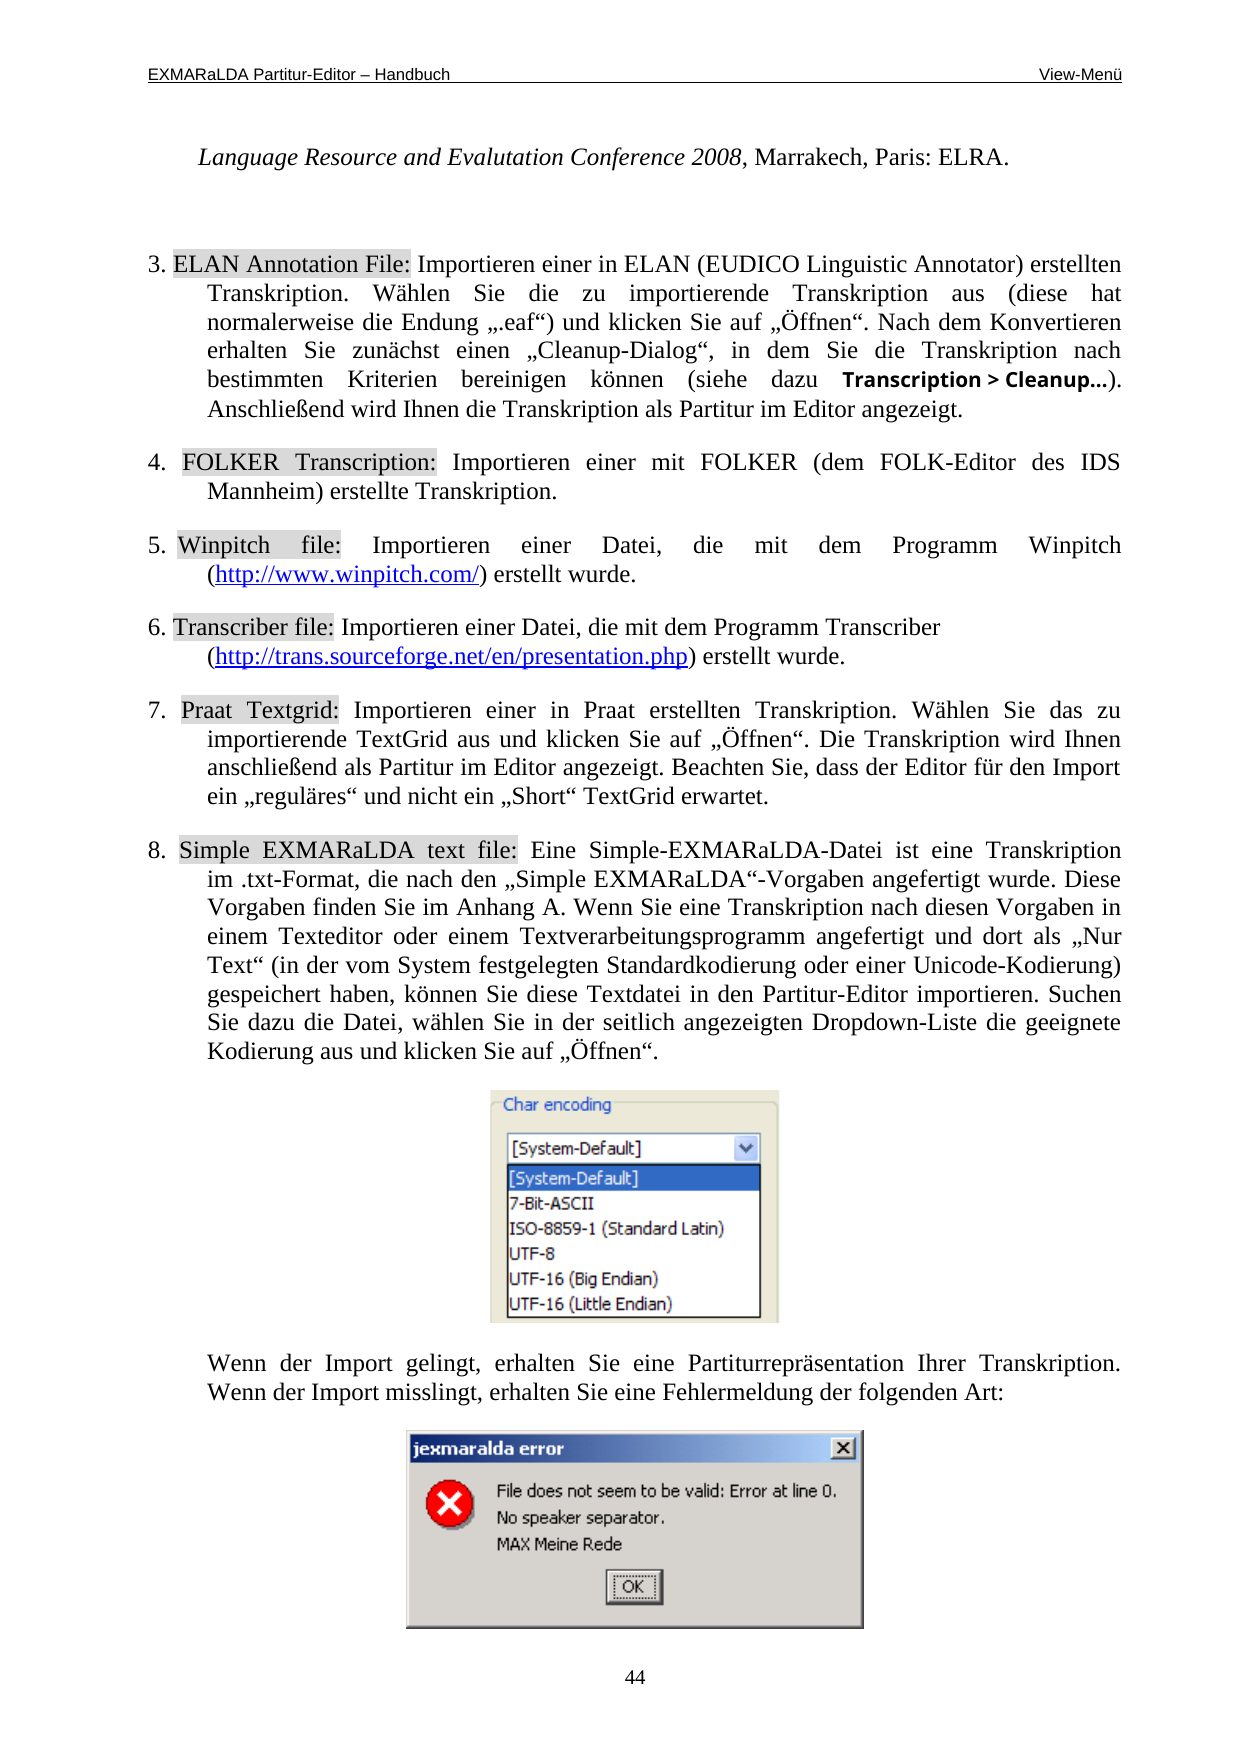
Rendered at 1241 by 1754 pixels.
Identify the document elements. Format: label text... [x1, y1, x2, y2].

text 5. Winpitch file: Importieren einer Datei, die mit dem Programm Winpitch (http://www.winpitch.com/) erstellt wurde. [148, 530, 1122, 587]
text 6. Transcriber file: Importieren einer Datei, die mit dem Programm Transcriber (http://trans.sourceforge.net/en/presentation.php) erstellt wurde. [148, 612, 1122, 670]
picture [406, 1430, 864, 1629]
text 8. Simple EXMARaLDA text file: Eine Simple-EXMARaLDA-Datei ist eine Transkription im .txt-Format, die nach den „Simple EXMARaLDA“-Vorgaben angefertigt wurde. Diese Vorgaben finden Sie im Anhang A. Wenn Sie eine Transkription nach diesen Vorgaben in einem Texteditor oder einem Textverarbeitungsprogramm angefertigt und dort als „Nur Text“ (in der vom System festgelegten Standardkodierung oder einer Unicode-Kodierung) gespeichert haben, können Sie diese Textdatei in den Partitur-Editor importieren. Suchen Sie dazu die Datei, wählen Sie in der seitlich angezeigten Dropdown-Liste die geeignete Kodierung aus und klicken Sie auf „Öffnen“. [148, 835, 1122, 1065]
text 3. ELAN Annotation File: Importieren einer in ELAN (EUDICO Linguistic Annotator) erstellten Transkription. Wählen Sie die zu importierende Transkription aus (diese hat normalerweise die Endung „.eaf“) und klicken Sie auf „Öffnen“. Nach dem Konvertieren erhalten Sie zunächst einen „Cleanup-Dialog“, in dem Sie die Transkription nach bestimmten Kriterien bereinigen können (siehe dazu Transcription > Cleanup…). Anschließend wird Ihnen die Transkription als Partitur im Editor angezeigt. [148, 249, 1122, 422]
text 7. Praat Textgrid: Importieren einer in Praat erstellten Transkription. Wählen Sie das zu importierende TextGrid aus und klicken Sie auf „Öffnen“. Die Transkription wird Ihnen anschließend als Partitur im Editor angezeigt. Beachten Sie, dass der Editor für den Import ein „reguläres“ und nicht ein „Short“ TextGrid erwartet. [148, 695, 1122, 810]
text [198, 142, 1122, 171]
picture [490, 1090, 780, 1323]
text 4. FOLKER Transcription: Importieren einer mit FOLKER (dem FOLK-Editor des IDS Mannheim) erstellte Transkription. [148, 447, 1122, 505]
text Wenn der Import gelingt, erhalten Sie eine Partiturrepräsentation Ihrer Transkription. Wenn der Import misslingt, erhalten Sie eine Fehlermeldung der folgenden Art: [148, 1348, 1122, 1405]
